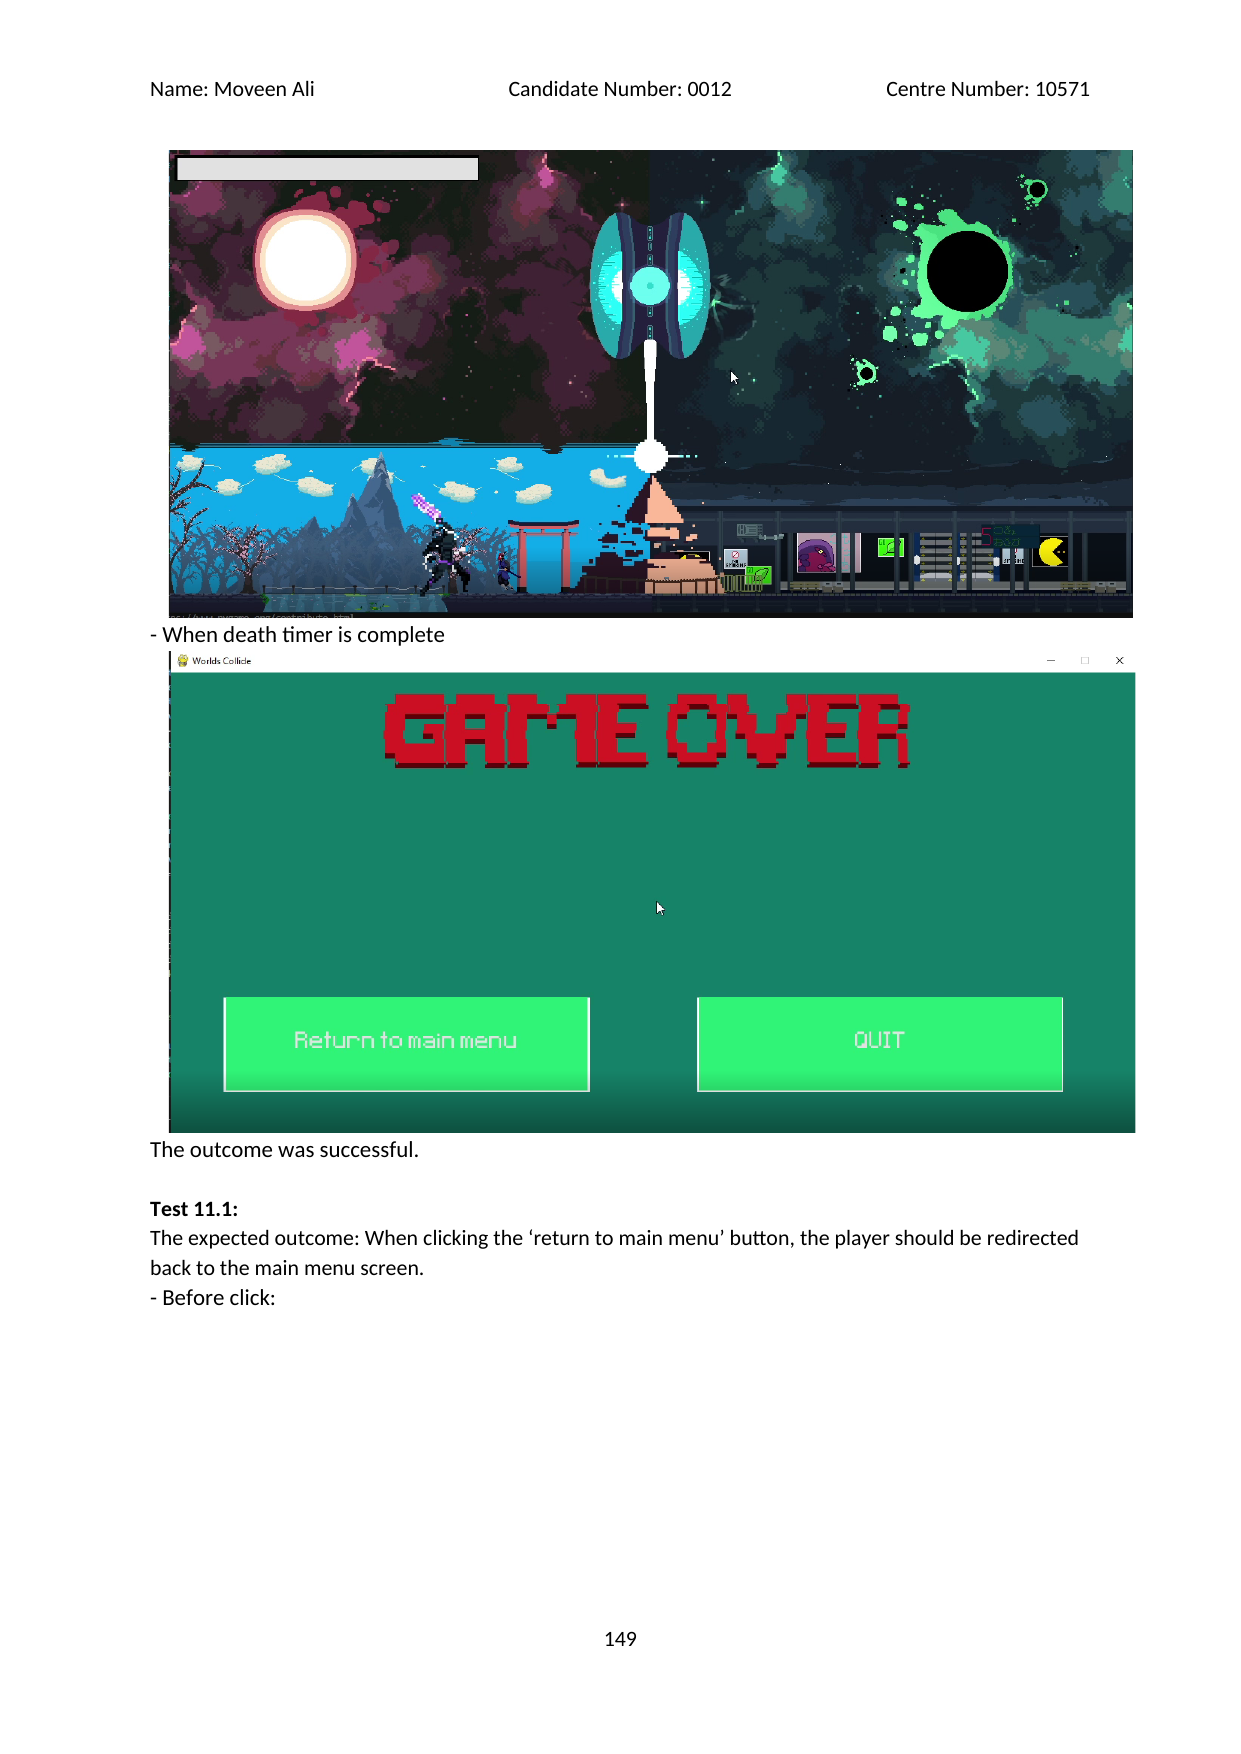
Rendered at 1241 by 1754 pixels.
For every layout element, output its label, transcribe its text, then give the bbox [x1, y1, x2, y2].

text The expected outcome: When clicking the ‘return to main menu’ button, the player should be redirected back to the main menu screen. [150, 1224, 1090, 1281]
text Test 11.1: [150, 1195, 1090, 1222]
text - Before click: [150, 1283, 1090, 1311]
text - When death timer is complete [150, 150, 1090, 649]
text The outcome was successful. [150, 651, 1090, 1163]
